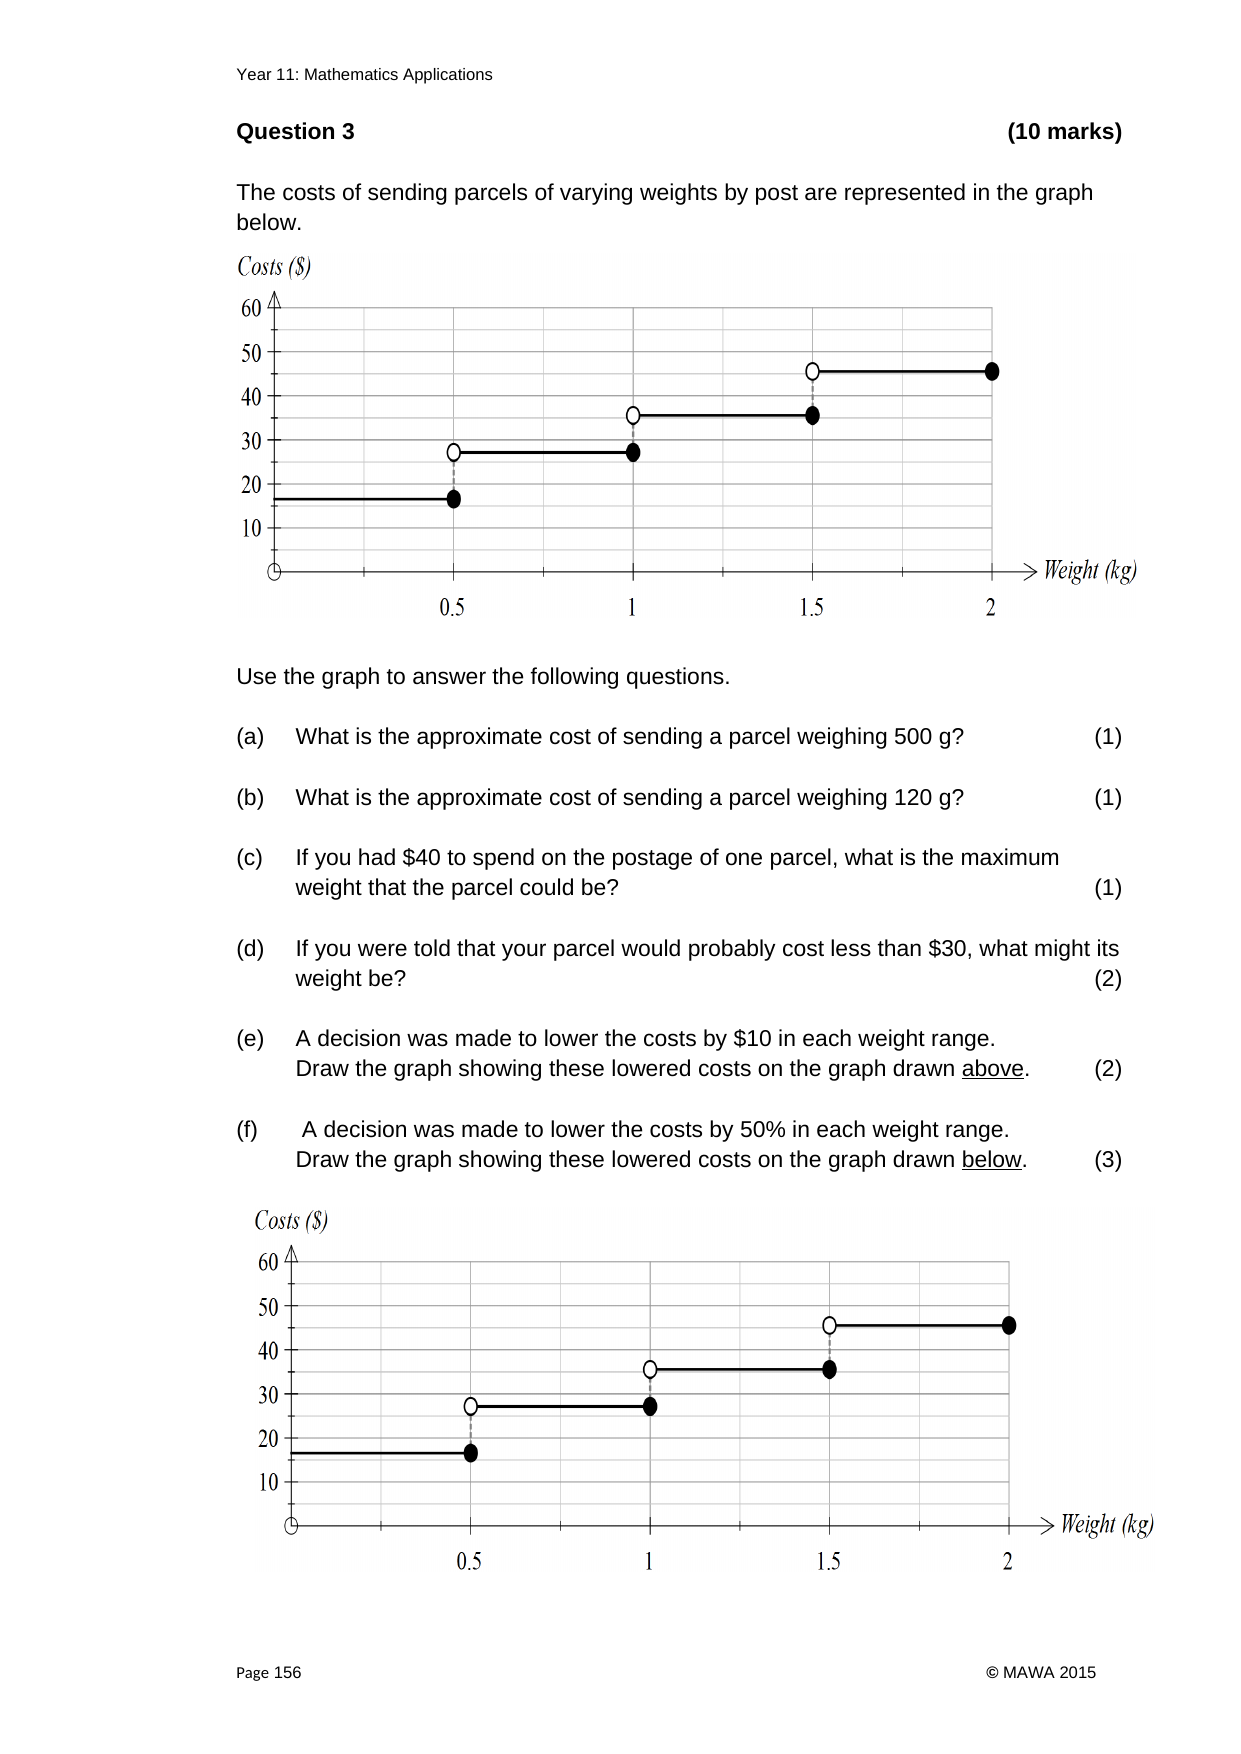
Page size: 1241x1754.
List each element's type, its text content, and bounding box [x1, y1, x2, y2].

text The costs of sending parcels of varying weights by post are represented in the graph below. [236, 178, 1122, 235]
text (c) If you had $40 to spend on the postage of one parcel, what is the maximum weight that the parcel could be? (1) [236, 844, 1122, 900]
picture [253, 1207, 1155, 1572]
text Draw the graph showing these lowered costs on the graph drawn above. (2) [236, 1055, 1122, 1082]
text (d) If you were told that your parcel would probably cost less than $30, what might its weight be? (2) [236, 934, 1122, 991]
text Draw the graph showing these lowered costs on the graph drawn below. (3) [236, 1146, 1122, 1172]
picture [236, 253, 1138, 618]
text (a) What is the approximate cost of sending a parcel weighing 500 g? (1) [236, 723, 1122, 749]
text (e) A decision was made to lower the costs by $10 in each weight range. [236, 1025, 1122, 1051]
text (b) What is the approximate cost of sending a parcel weighing 120 g? (1) [236, 783, 1122, 810]
text Question 3 (10 marks) [236, 118, 1122, 144]
text (f) A decision was made to lower the costs by 50% in each weight range. [236, 1116, 1122, 1142]
text Use the graph to answer the following questions. [236, 663, 1122, 689]
